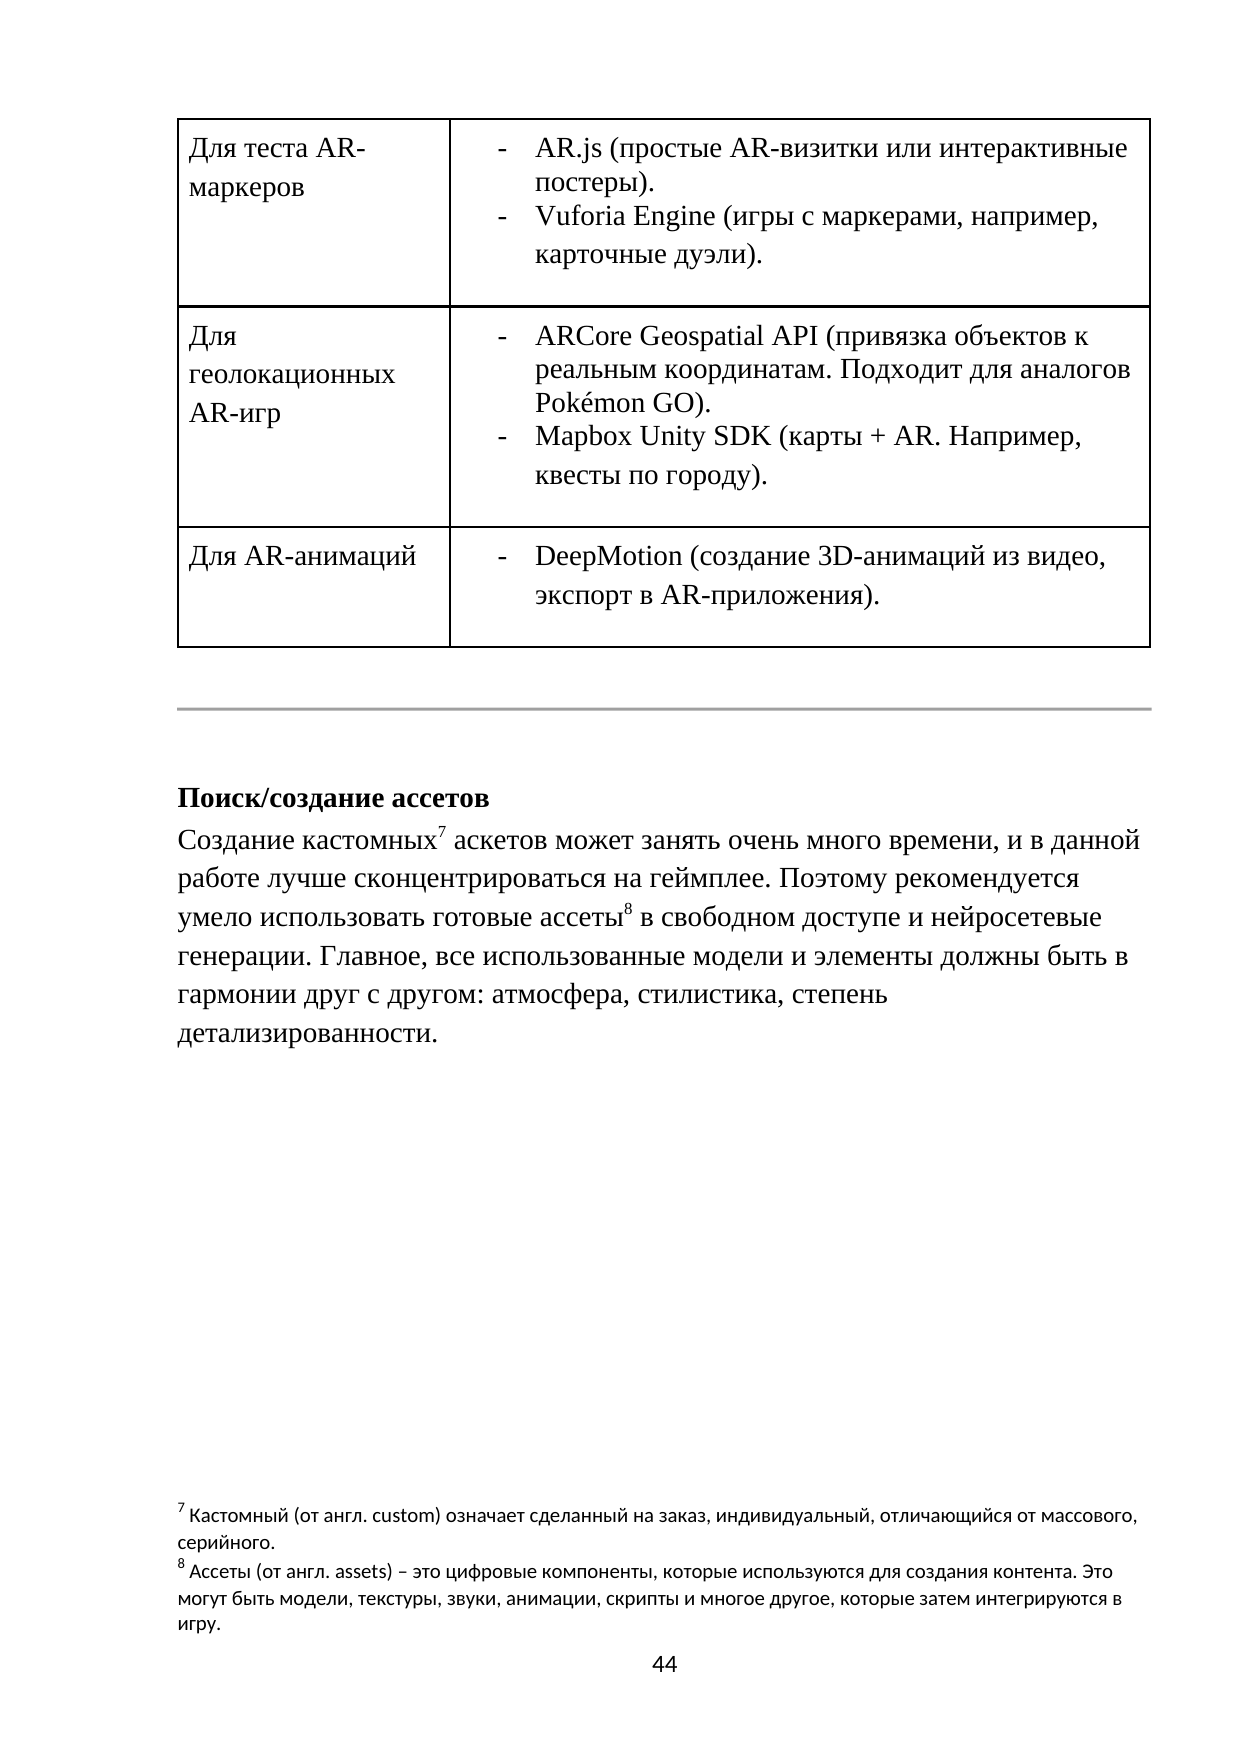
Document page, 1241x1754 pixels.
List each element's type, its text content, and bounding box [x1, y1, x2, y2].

text Создание кастомных аскетов может занять очень много времени, и в данной работе лучше сконцентрироваться на геймплее. Поэтому рекомендуется умело использовать готовые ассеты в свободном доступе и нейросетевые генерации. Главное, все использованные модели и элементы должны быть в гармонии друг с другом: атмосфера, стилистика, степень детализированности. [177, 822, 1152, 1048]
subtitle Поиск/создание ассетов [177, 780, 1152, 814]
